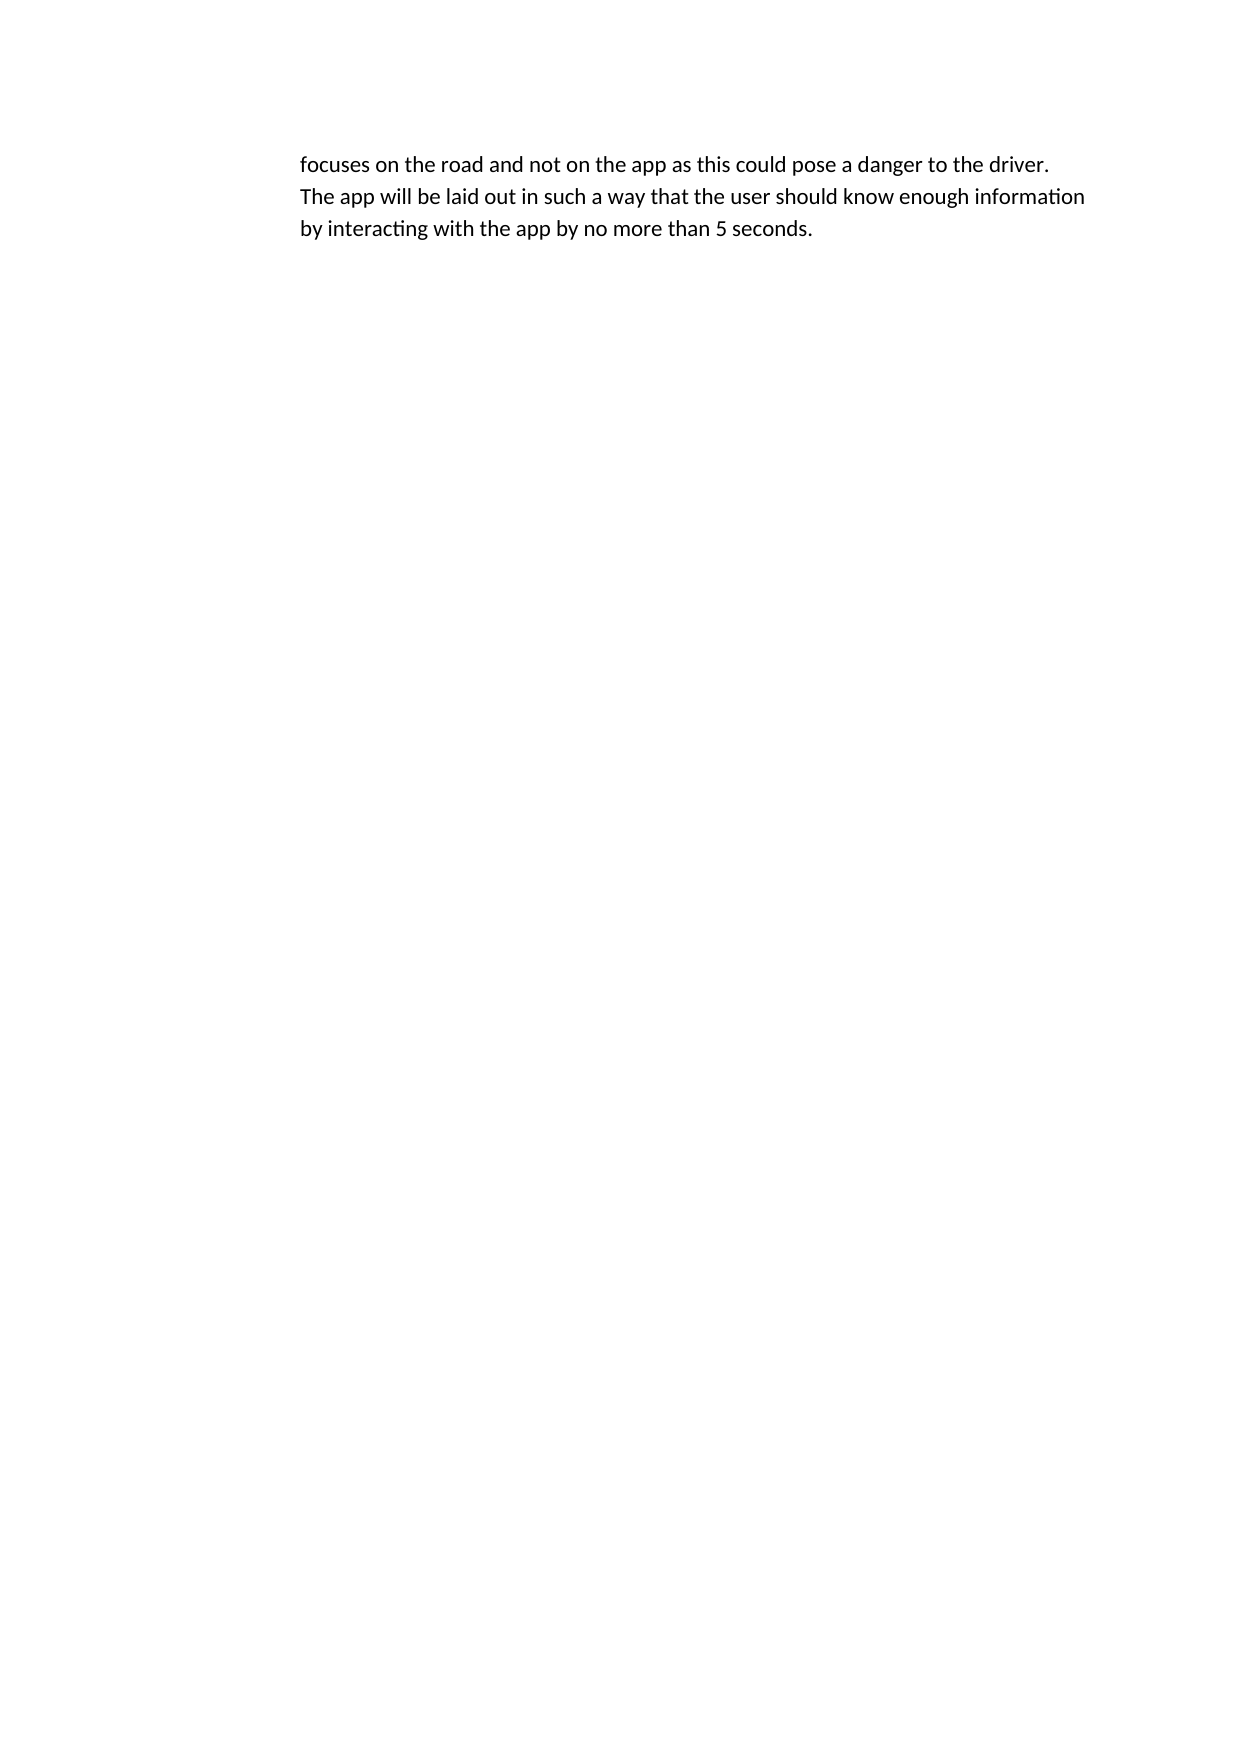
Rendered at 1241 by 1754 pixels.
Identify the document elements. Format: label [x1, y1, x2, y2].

list [300, 150, 1090, 242]
